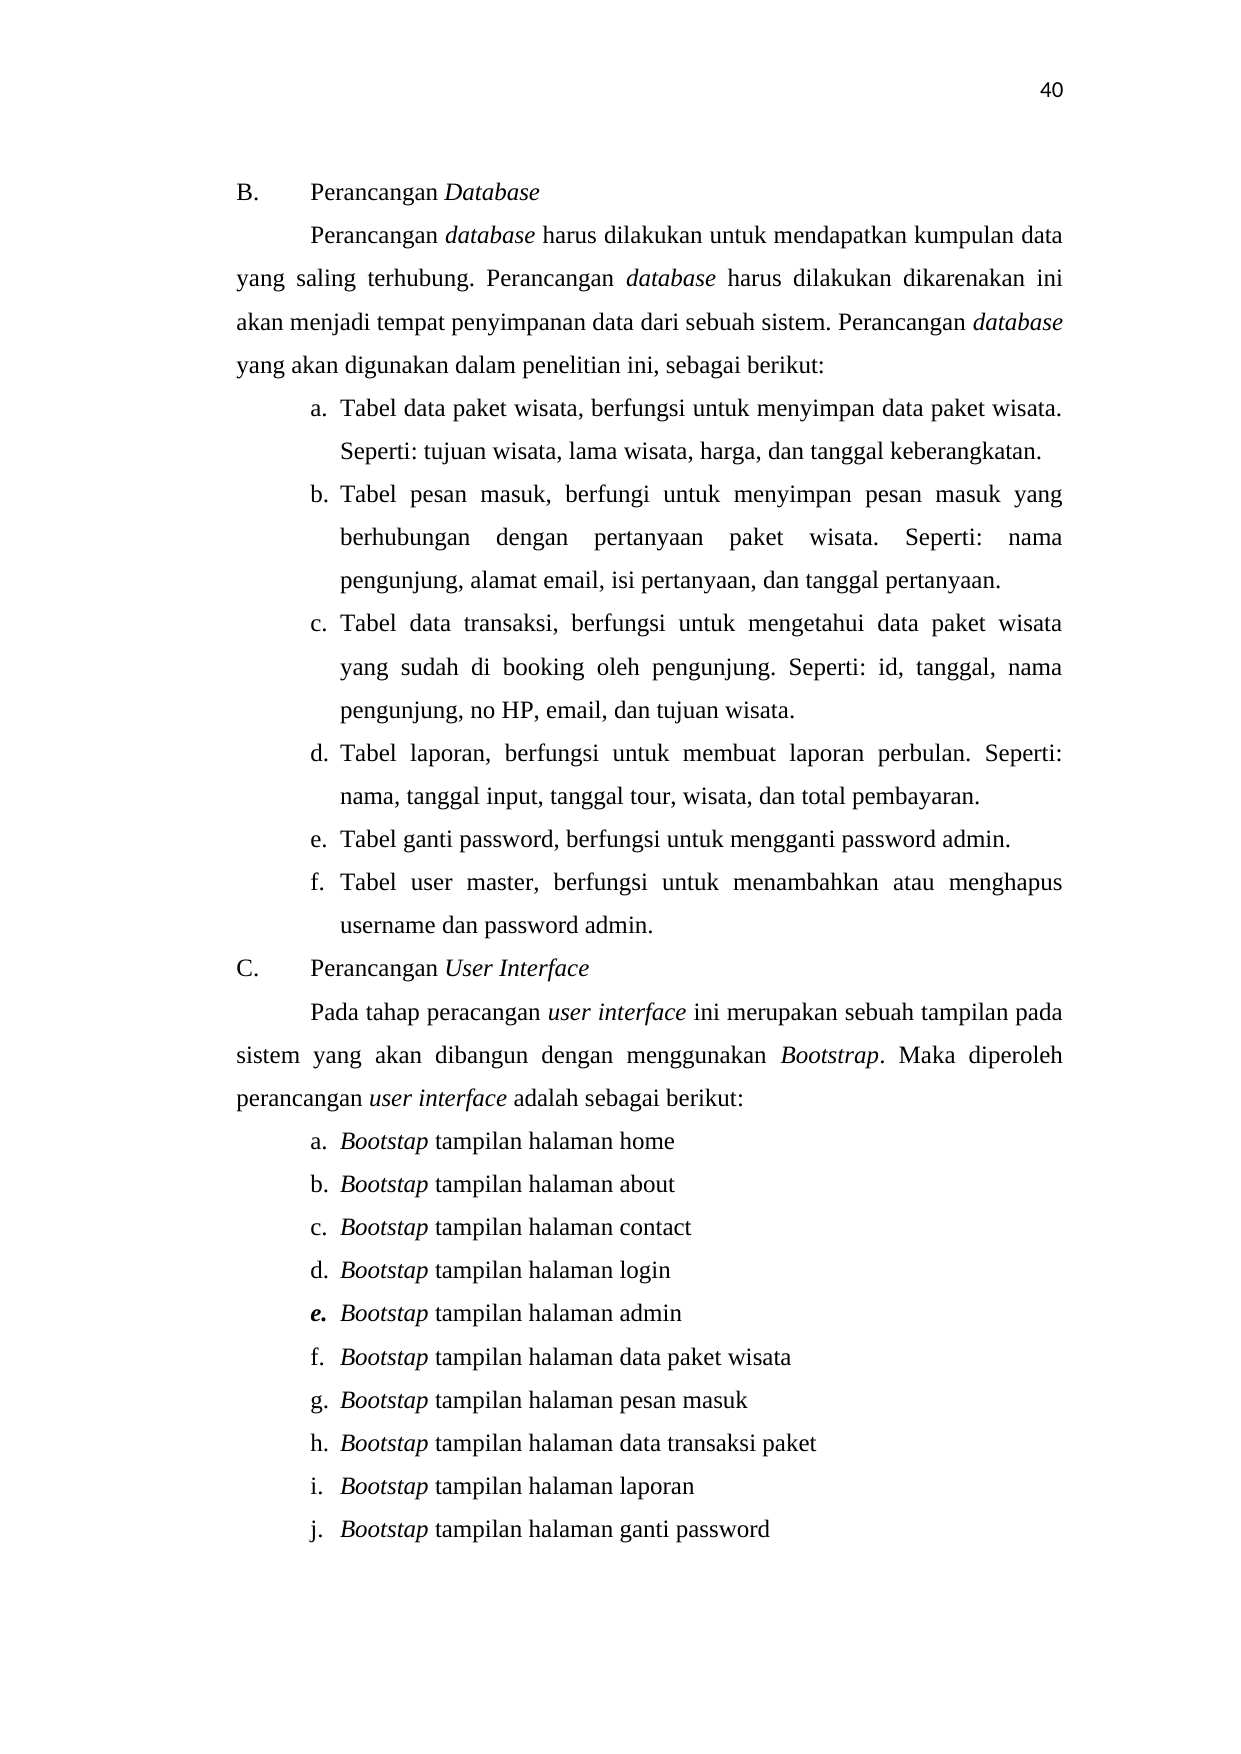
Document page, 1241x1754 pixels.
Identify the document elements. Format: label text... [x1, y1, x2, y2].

list Perancangan User Interface [236, 953, 1063, 982]
list Tabel data paket wisata, berfungsi untuk menyimpan data paket wisata. Seperti: tujuan wisata, lama wisata, harga, dan tanggal keberangkatan. [310, 393, 1063, 465]
list Bootstap tampilan halaman contact [310, 1212, 1063, 1241]
list Bootstap tampilan halaman data paket wisata [310, 1342, 1063, 1370]
list Bootstap tampilan halaman admin [310, 1298, 1063, 1327]
list Tabel ganti password, berfungsi untuk mengganti password admin. [310, 824, 1063, 853]
list Perancangan Database [236, 177, 1063, 206]
list Tabel user master, berfungsi untuk menambahkan atau menghapus username dan password admin. [310, 867, 1063, 939]
list Bootstap tampilan halaman ganti password [310, 1514, 1063, 1543]
list Tabel laporan, berfungsi untuk membuat laporan perbulan. Seperti: nama, tanggal input, tanggal tour, wisata, dan total pembayaran. [310, 738, 1063, 810]
list Perancangan database harus dilakukan untuk mendapatkan kumpulan data yang saling terhubung. Perancangan database harus dilakukan dikarenakan ini akan menjadi tempat penyimpanan data dari sebuah sistem. Perancangan database yang akan digunakan dalam penelitian ini, sebagai berikut: [236, 220, 1063, 378]
list Bootstap tampilan halaman laporan [310, 1471, 1063, 1500]
list Bootstap tampilan halaman about [310, 1169, 1063, 1198]
list Pada tahap peracangan user interface ini merupakan sebuah tampilan pada sistem yang akan dibangun dengan menggunakan Bootstrap. Maka diperoleh perancangan user interface adalah sebagai berikut: [236, 997, 1063, 1112]
list Bootstap tampilan halaman data transaksi paket [310, 1428, 1063, 1457]
list Bootstap tampilan halaman home [310, 1126, 1063, 1155]
list Bootstap tampilan halaman login [310, 1255, 1063, 1284]
list Bootstap tampilan halaman pesan masuk [310, 1385, 1063, 1413]
list Tabel pesan masuk, berfungi untuk menyimpan pesan masuk yang berhubungan dengan pertanyaan paket wisata. Seperti: nama pengunjung, alamat email, isi pertanyaan, dan tanggal pertanyaan. [310, 479, 1063, 594]
list Tabel data transaksi, berfungsi untuk mengetahui data paket wisata yang sudah di booking oleh pengunjung. Seperti: id, tanggal, nama pengunjung, no HP, email, dan tujuan wisata. [310, 608, 1063, 723]
